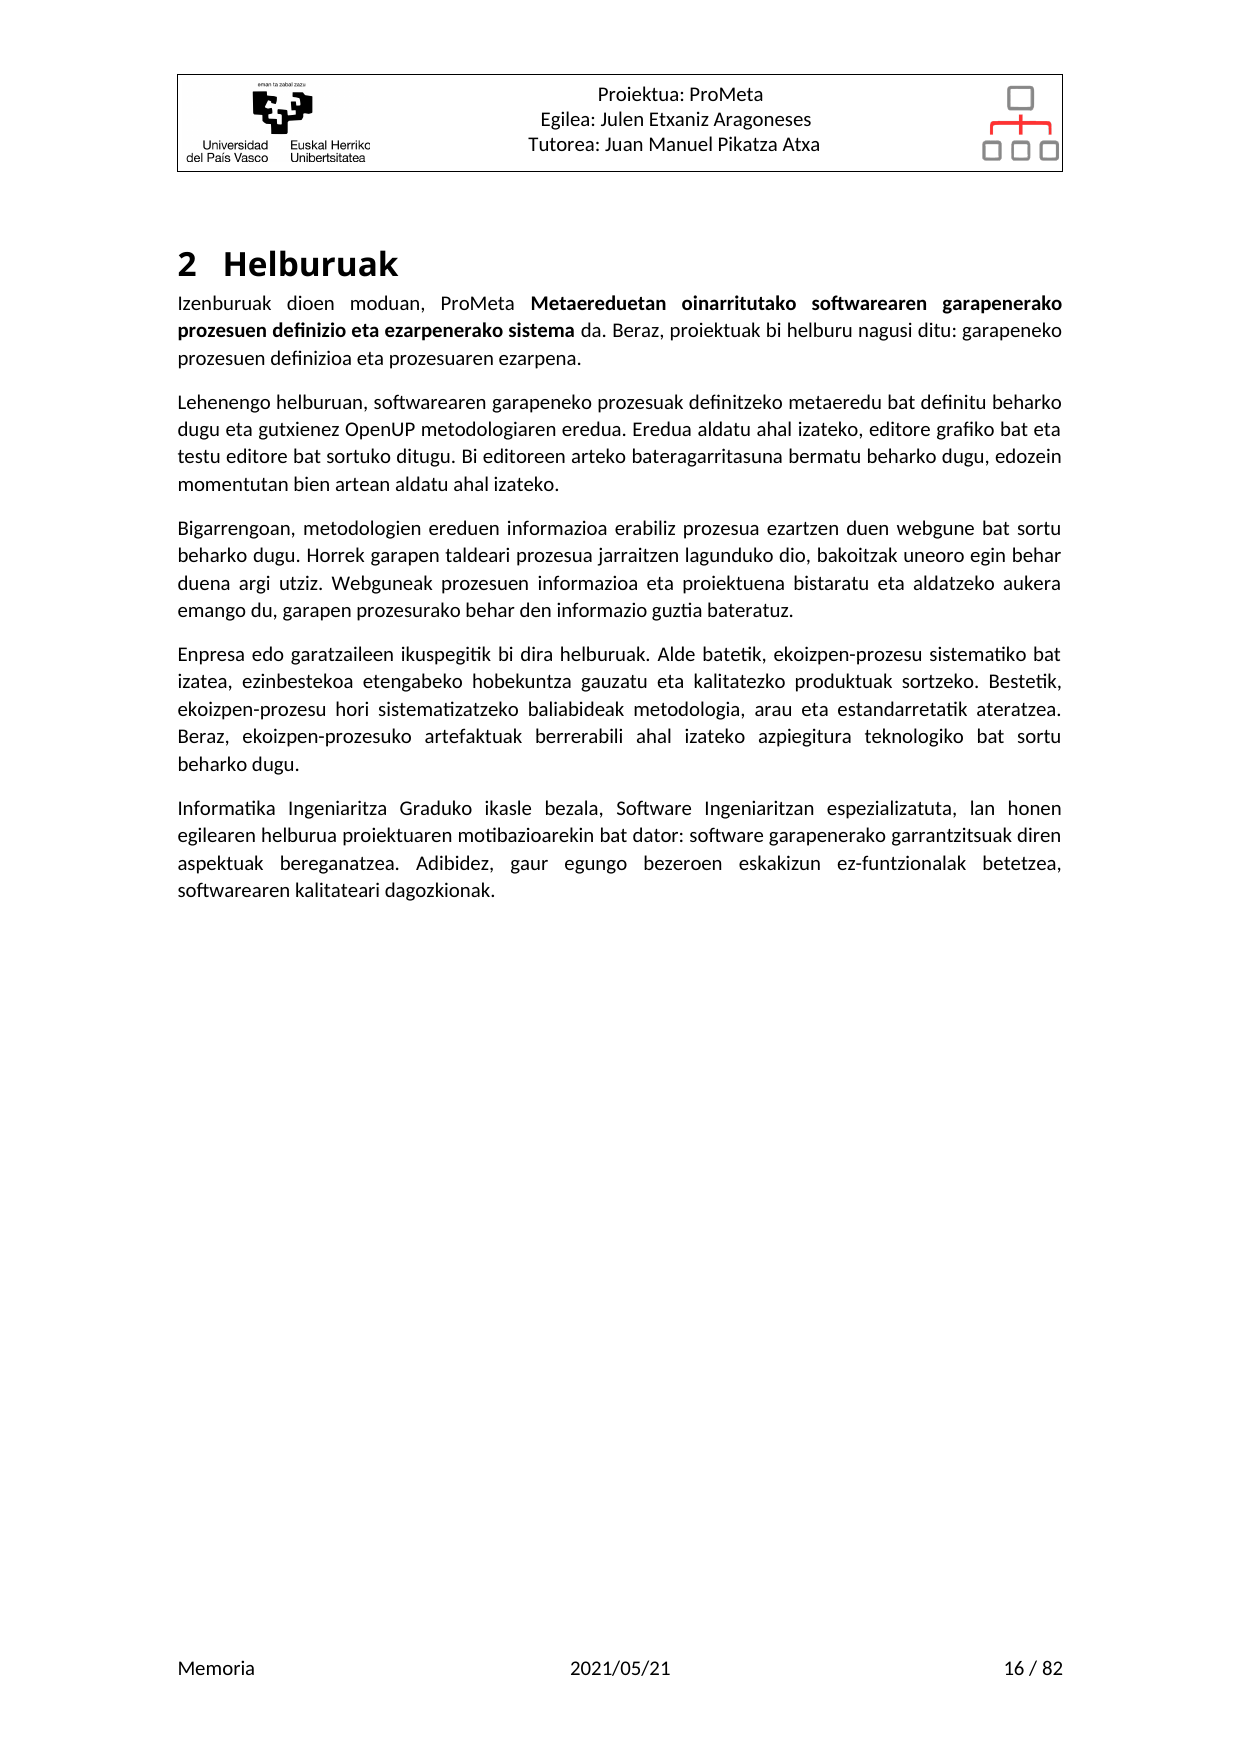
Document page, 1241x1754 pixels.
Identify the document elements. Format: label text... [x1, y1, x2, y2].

text Enpresa edo garatzaileen ikuspegitik bi dira helburuak. Alde batetik, ekoizpen-prozesu sistematiko bat izatea, ezinbestekoa etengabeko hobekuntza gauzatu eta kalitatezko produktuak sortzeko. Bestetik, ekoizpen-prozesu hori sistematizatzeko baliabideak metodologia, arau eta estandarretatik ateratzea. Beraz, ekoizpen-prozesuko artefaktuak berrerabili ahal izateko azpiegitura teknologiko bat sortu beharko dugu. [177, 641, 1063, 776]
picture [978, 80, 1060, 162]
subtitle Helburuak [177, 241, 1063, 286]
text Lehenengo helburuan, softwarearen garapeneko prozesuak definitzeko metaeredu bat definitu beharko dugu eta gutxienez OpenUP metodologiaren eredua. Eredua aldatu ahal izateko, editore grafiko bat eta testu editore bat sortuko ditugu. Bi editoreen arteko bateragarritasuna bermatu beharko dugu, edozein momentutan bien artean aldatu ahal izateko. [177, 389, 1063, 496]
picture [182, 80, 370, 162]
text Bigarrengoan, metodologien ereduen informazioa erabiliz prozesua ezartzen duen webgune bat sortu beharko dugu. Horrek garapen taldeari prozesua jarraitzen lagunduko dio, bakoitzak uneoro egin behar duena argi utziz. Webguneak prozesuen informazioa eta proiektuena bistaratu eta aldatzeko aukera emango du, garapen prozesurako behar den informazio guztia bateratuz. [177, 515, 1063, 623]
text Informatika Ingeniaritza Graduko ikasle bezala, Software Ingeniaritzan espezializatuta, lan honen egilearen helburua proiektuaren motibazioarekin bat dator: software garapenerako garrantzitsuak diren aspektuak bereganatzea. Adibidez, gaur egungo bezeroen eskakizun ez-funtzionalak betetzea, softwarearen kalitateari dagozkionak. [177, 795, 1063, 903]
text Izenburuak dioen moduan, ProMeta Metaereduetan oinarritutako softwarearen garapenerako prozesuen definizio eta ezarpenerako sistema da. Beraz, proiektuak bi helburu nagusi ditu: garapeneko prozesuen definizioa eta prozesuaren ezarpena. [177, 290, 1063, 370]
